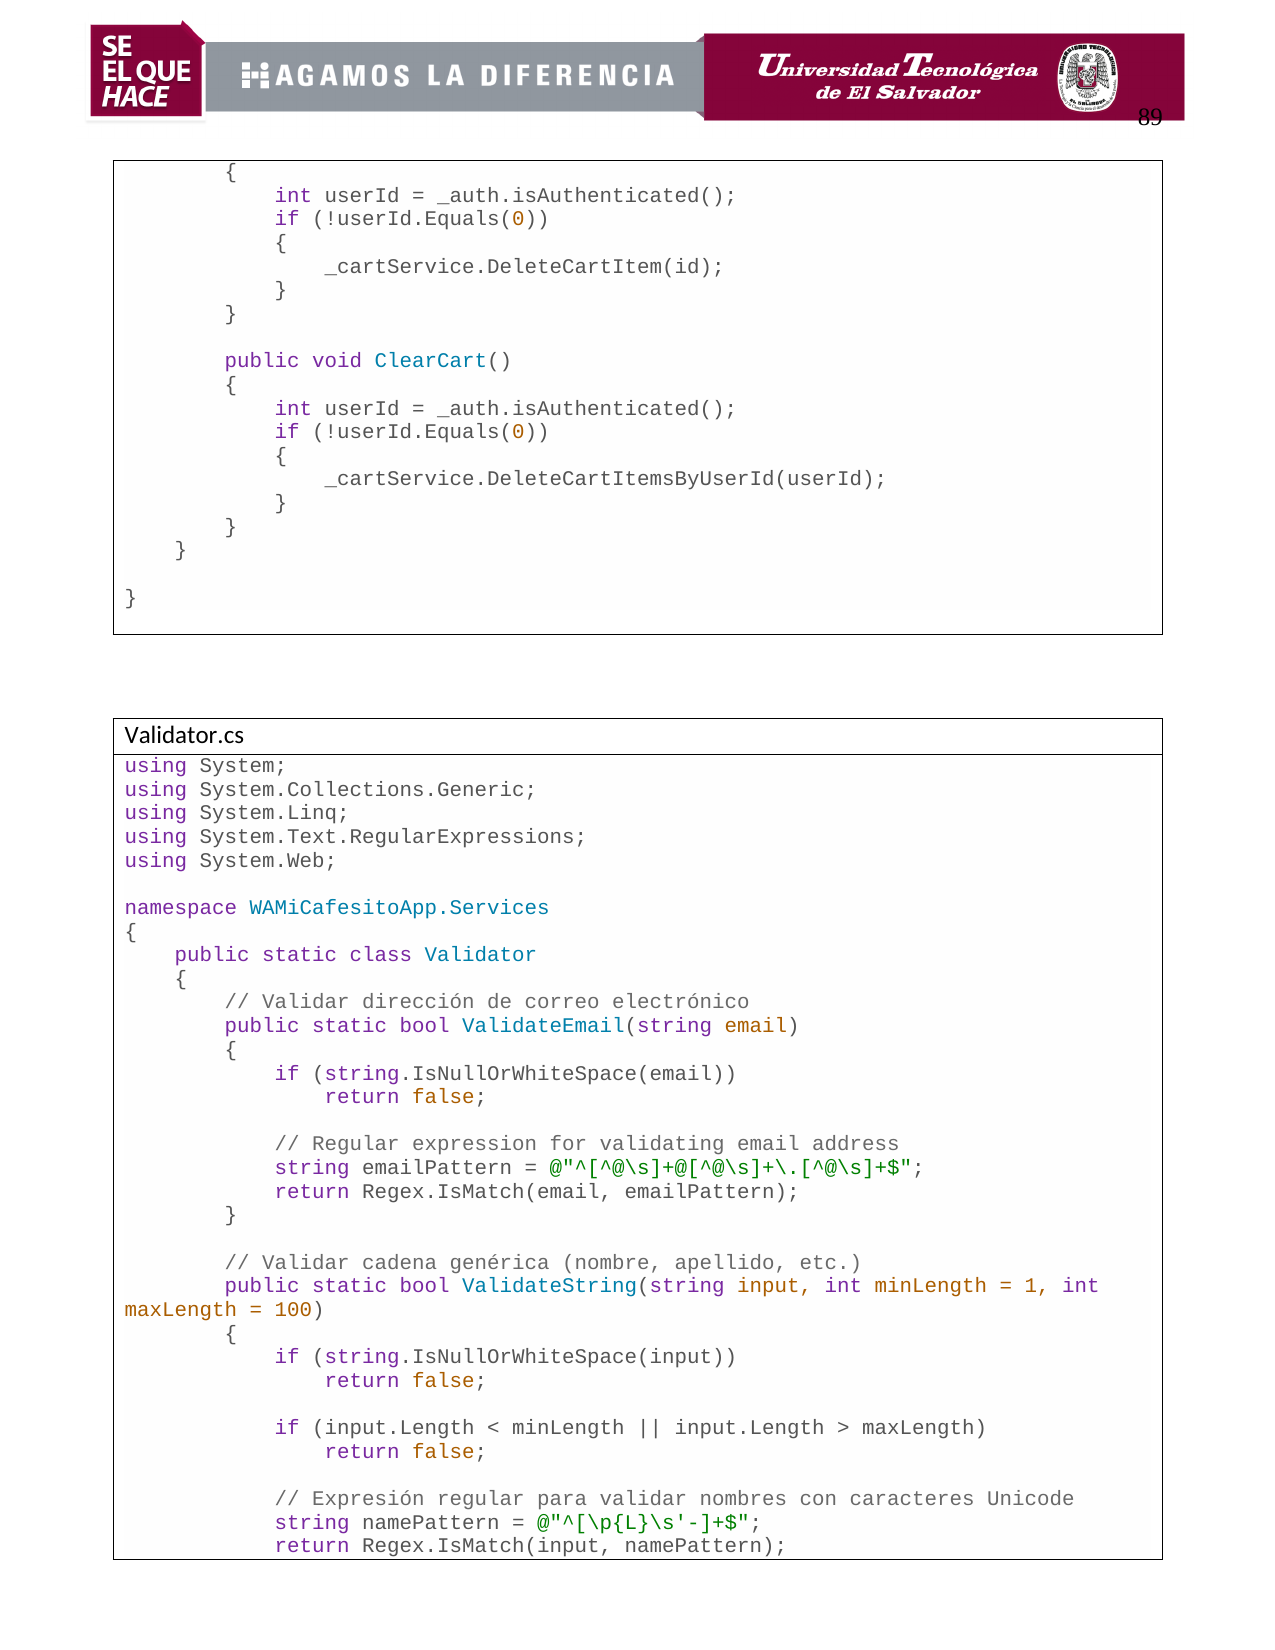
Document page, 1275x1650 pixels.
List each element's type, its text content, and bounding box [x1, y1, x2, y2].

picture [75, 12, 1194, 139]
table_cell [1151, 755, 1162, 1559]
table_header Validator.cs [114, 719, 1162, 754]
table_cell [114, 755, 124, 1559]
